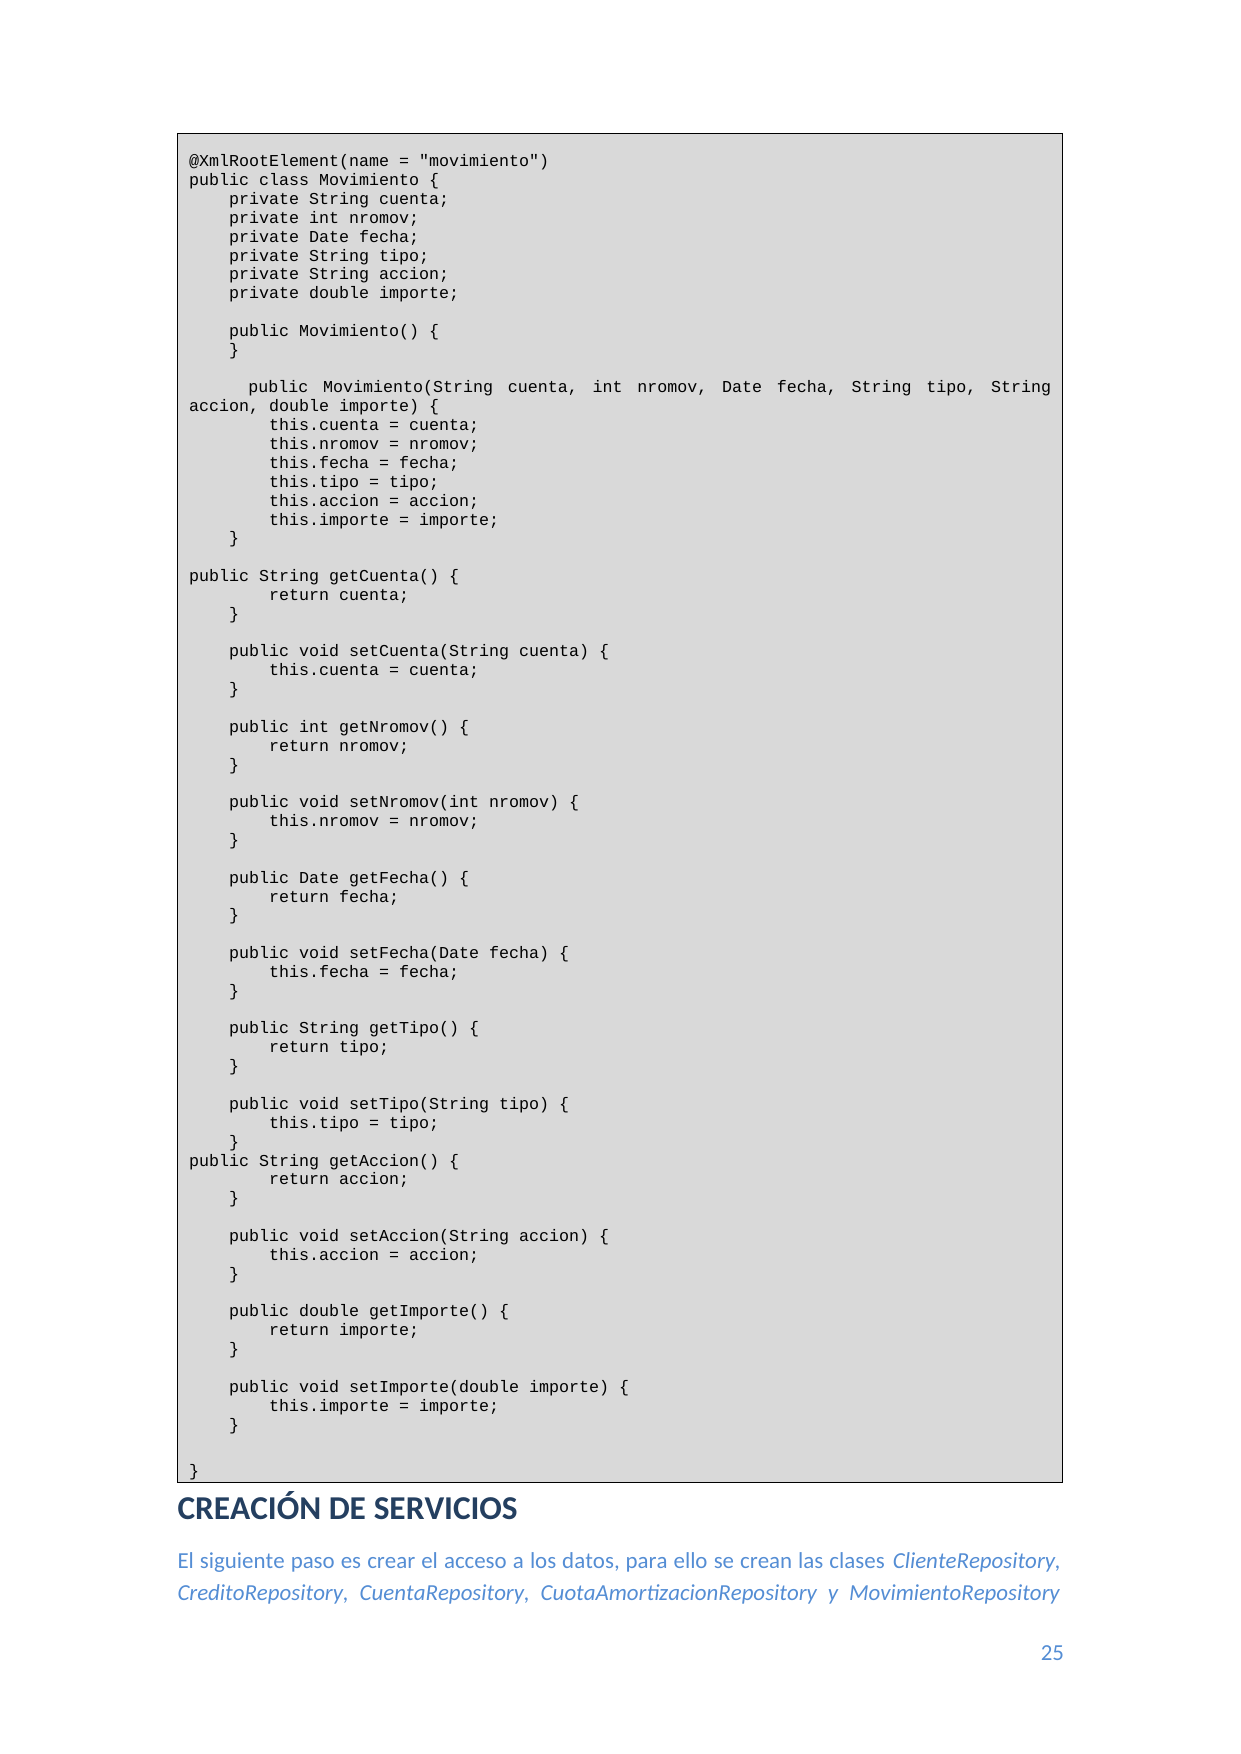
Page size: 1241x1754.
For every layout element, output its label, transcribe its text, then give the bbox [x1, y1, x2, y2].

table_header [178, 134, 1062, 1482]
subtitle CREACIÓN DE SERVICIOS [177, 1487, 1063, 1528]
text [177, 1546, 1063, 1606]
